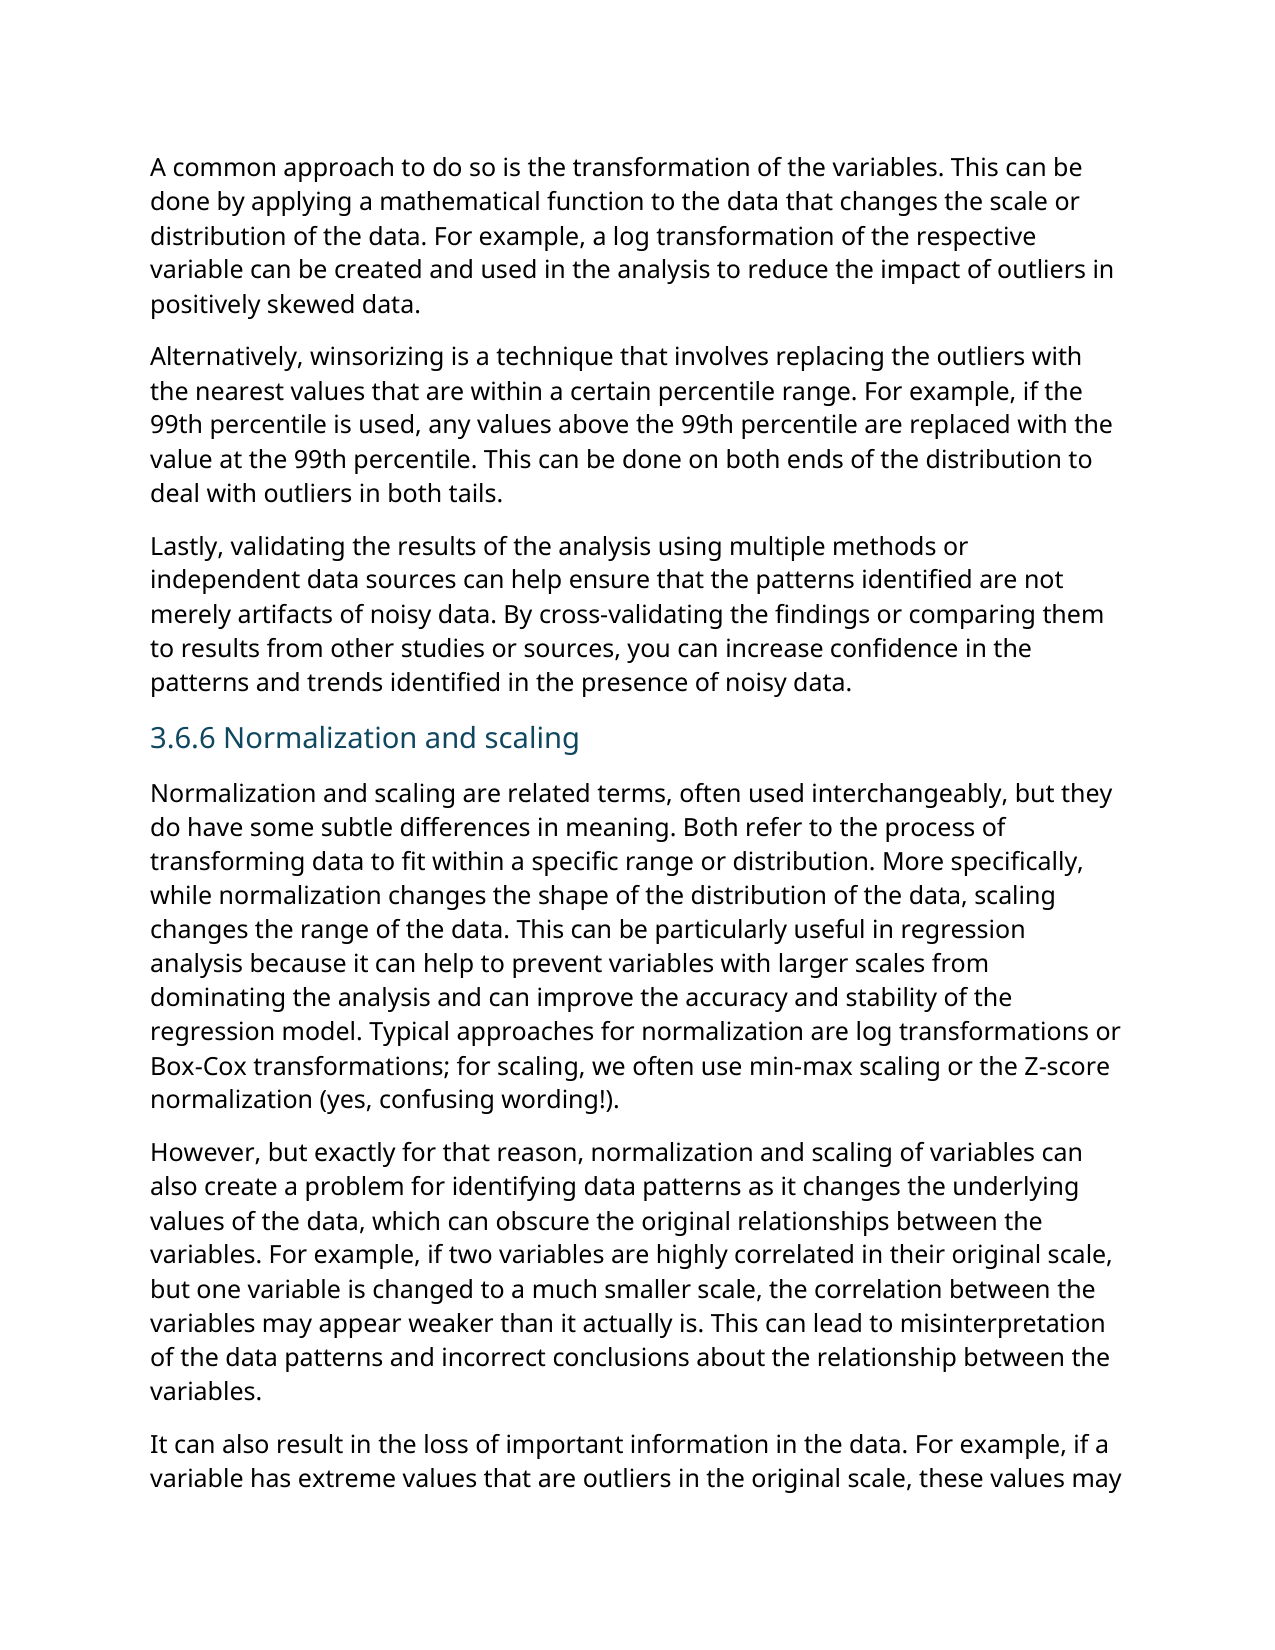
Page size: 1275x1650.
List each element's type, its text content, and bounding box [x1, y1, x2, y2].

text However, but exactly for that reason, normalization and scaling of variables can also create a problem for identifying data patterns as it changes the underlying values of the data, which can obscure the original relationships between the variables. For example, if two variables are highly correlated in their original scale, but one variable is changed to a much smaller scale, the correlation between the variables may appear weaker than it actually is. This can lead to misinterpretation of the data patterns and incorrect conclusions about the relationship between the variables. [150, 1135, 1125, 1407]
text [150, 1426, 1125, 1494]
text Alternatively, winsorizing is a technique that involves replacing the outliers with the nearest values that are within a certain percentile range. For example, if the 99th percentile is used, any values above the 99th percentile are replaced with the value at the 99th percentile. This can be done on both ends of the distribution to deal with outliers in both tails. [150, 339, 1125, 509]
subtitle 3.6.6 Normalization and scaling [150, 717, 1125, 757]
text Normalization and scaling are related terms, often used interchangeably, but they do have some subtle differences in meaning. Both refer to the process of transforming data to fit within a specific range or distribution. More specifically, while normalization changes the shape of the distribution of the data, scaling changes the range of the data. This can be particularly useful in regression analysis because it can help to prevent variables with larger scales from dominating the analysis and can improve the accuracy and stability of the regression model. Typical approaches for normalization are log transformations or Box-Cox transformations; for scaling, we often use min-max scaling or the Z-score normalization (yes, confusing wording!). [150, 776, 1125, 1116]
text Lastly, validating the results of the analysis using multiple methods or independent data sources can help ensure that the patterns identified are not merely artifacts of noisy data. By cross-validating the findings or comparing them to results from other studies or sources, you can increase confidence in the patterns and trends identified in the presence of noisy data. [150, 528, 1125, 698]
text A common approach to do so is the transformation of the variables. This can be done by applying a mathematical function to the data that changes the scale or distribution of the data. For example, a log transformation of the respective variable can be created and used in the analysis to reduce the impact of outliers in positively skewed data. [150, 150, 1125, 320]
